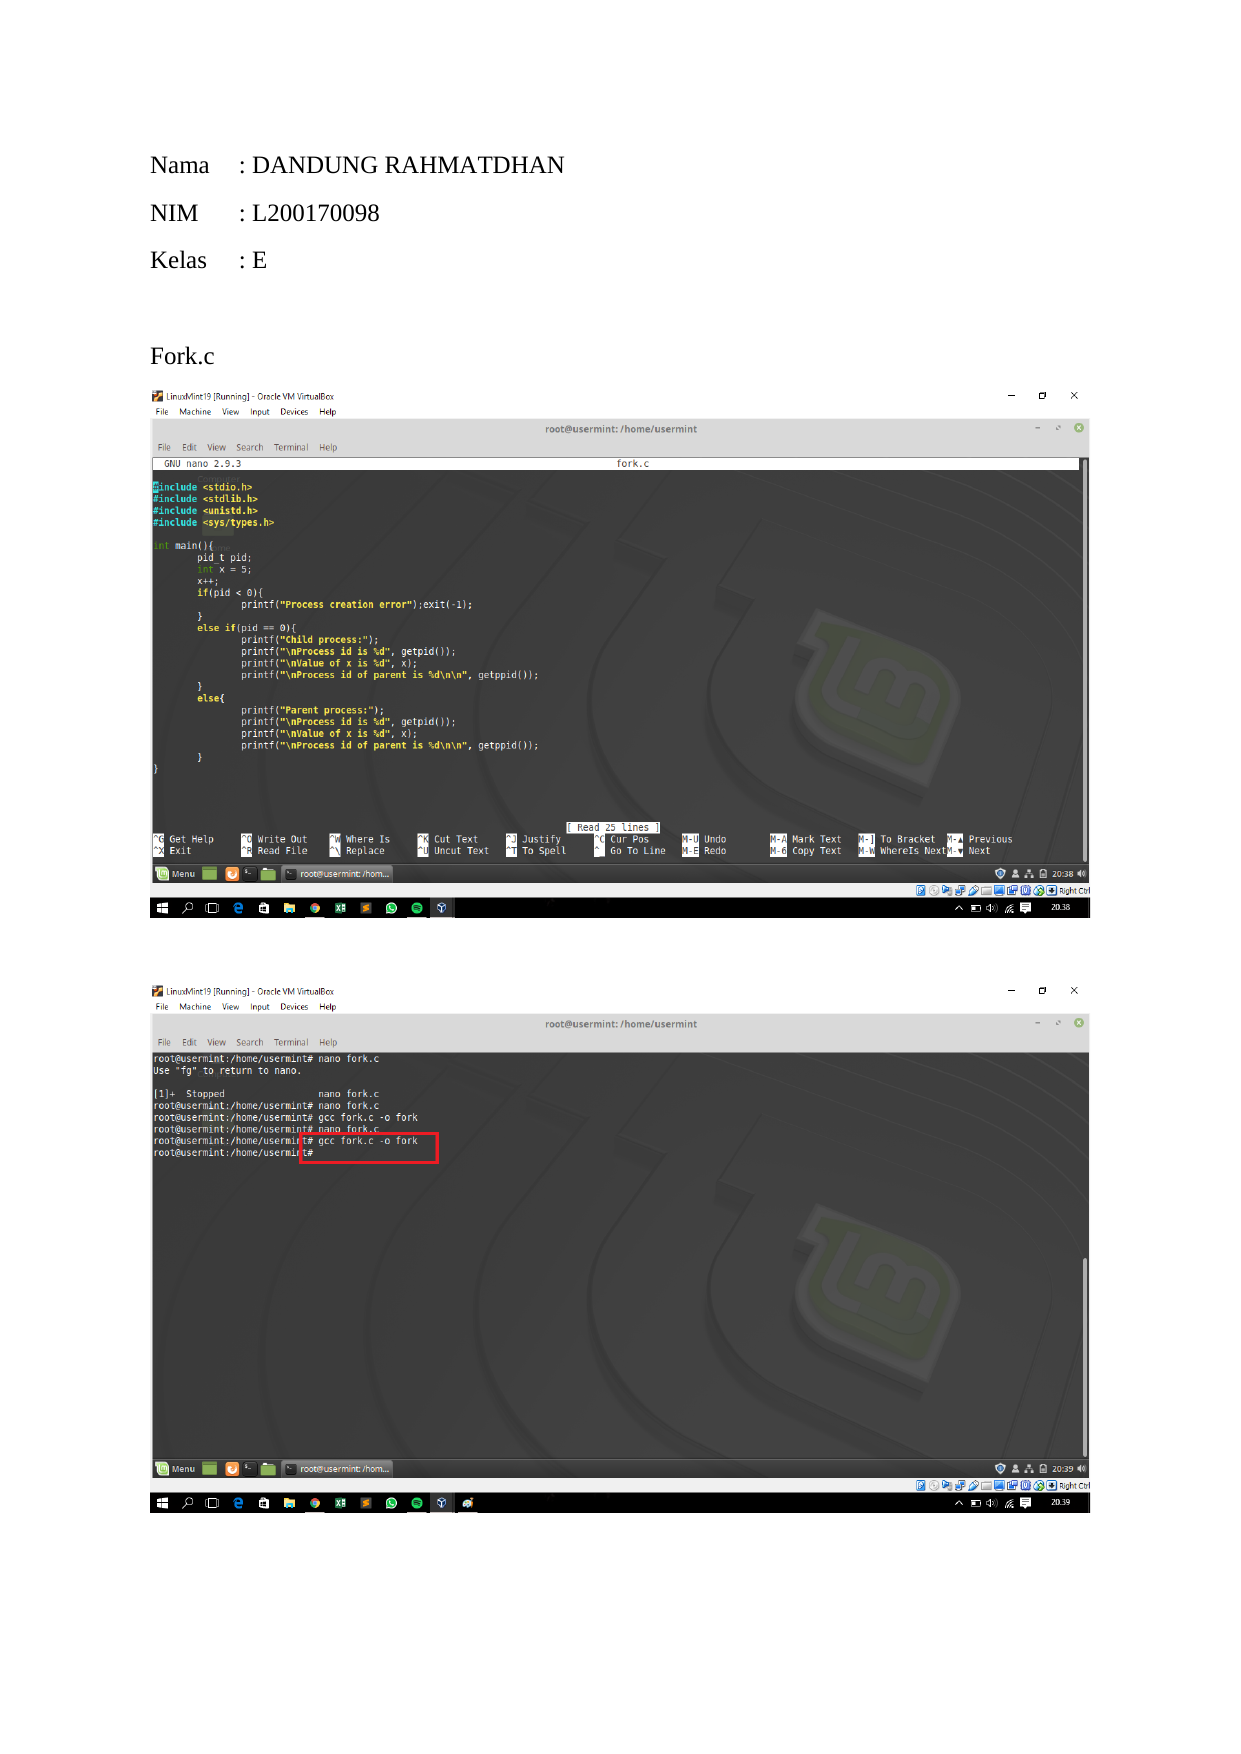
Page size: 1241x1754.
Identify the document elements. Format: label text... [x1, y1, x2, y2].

picture [150, 388, 1091, 918]
text Fork.c [150, 341, 1090, 369]
text Kelas : E [150, 245, 1090, 274]
picture [150, 983, 1091, 1513]
text Nama : DANDUNG RAHMATDHAN [150, 150, 1090, 179]
text NIM : L200170098 [150, 198, 1090, 226]
